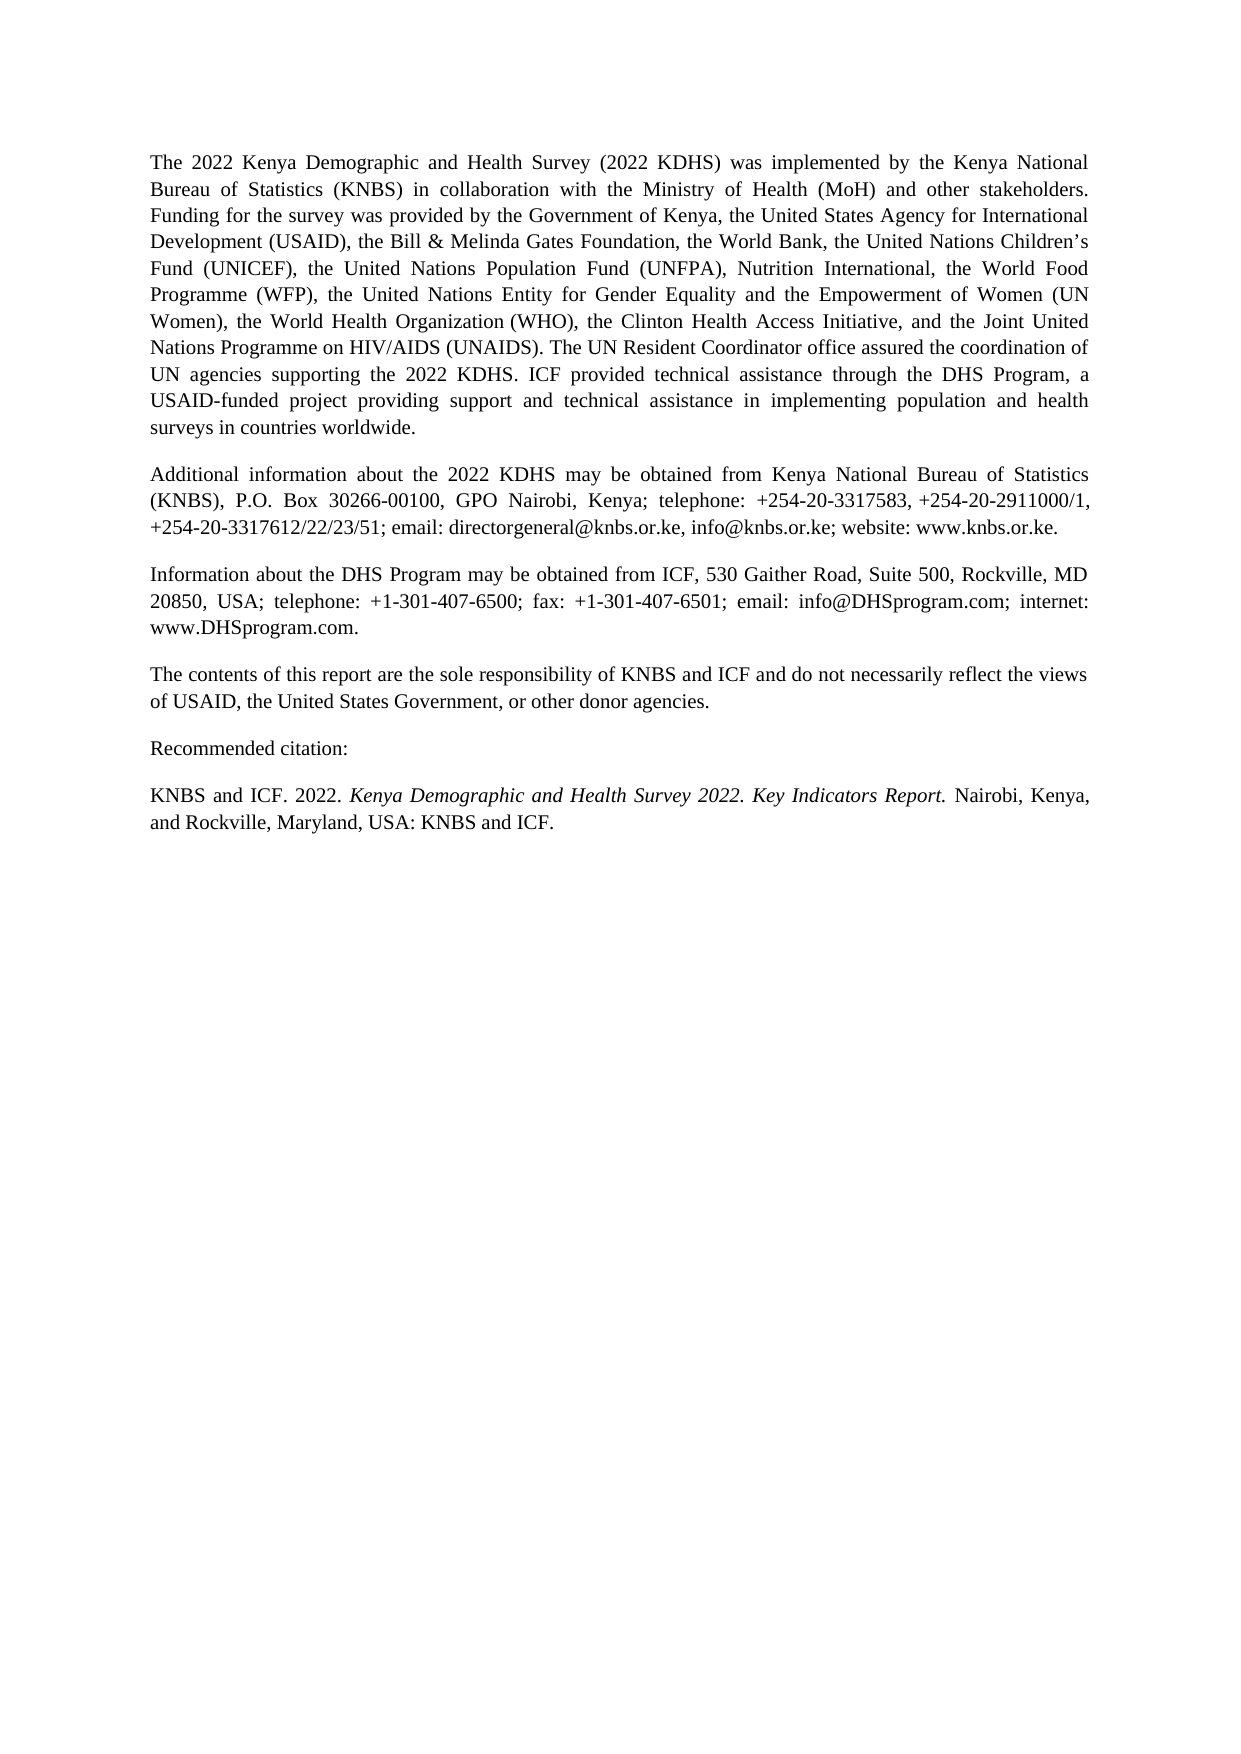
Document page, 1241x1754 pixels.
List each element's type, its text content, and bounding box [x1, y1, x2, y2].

title The contents of this report are the sole responsibility of KNBS and ICF and do not necessarily reflect the views of USAID, the United States Government, or other donor agencies. [150, 662, 1090, 713]
title Recommended citation: [150, 736, 1090, 760]
title Additional information about the 2022 KDHS may be obtained from Kenya National Bureau of Statistics (KNBS), P.O. Box 30266-00100, GPO Nairobi, Kenya; telephone: +254-20-3317583, +254-20-2911000/1, +254-20-3317612/22/23/51; email: directorgeneral@knbs.or.ke, info@knbs.or.ke; website: www.knbs.or.ke. [150, 462, 1090, 539]
title Information about the DHS Program may be obtained from ICF, 530 Gaither Road, Suite 500, Rockville, MD 20850, USA; telephone: +1-301-407-6500; fax: +1-301-407-6501; email: info@DHSprogram.com; internet: www.DHSprogram.com. [150, 562, 1090, 639]
title KNBS and ICF. 2022. Kenya Demographic and Health Survey 2022. Key Indicators Report. Nairobi, Kenya, and Rockville, Maryland, USA: KNBS and ICF. [150, 783, 1090, 834]
title The 2022 Kenya Demographic and Health Survey (2022 KDHS) was implemented by the Kenya National Bureau of Statistics (KNBS) in collaboration with the Ministry of Health (MoH) and other stakeholders. Funding for the survey was provided by the Government of Kenya, the United States Agency for International Development (USAID), the Bill & Melinda Gates Foundation, the World Bank, the United Nations Children’s Fund (UNICEF), the United Nations Population Fund (UNFPA), Nutrition International, the World Food Programme (WFP), the United Nations Entity for Gender Equality and the Empowerment of Women (UN Women), the World Health Organization (WHO), the Clinton Health Access Initiative, and the Joint United Nations Programme on HIV/AIDS (UNAIDS). The UN Resident Coordinator office assured the coordination of UN agencies supporting the 2022 KDHS. ICF provided technical assistance through the DHS Program, a USAID-funded project providing support and technical assistance in implementing population and health surveys in countries worldwide. [150, 150, 1090, 439]
